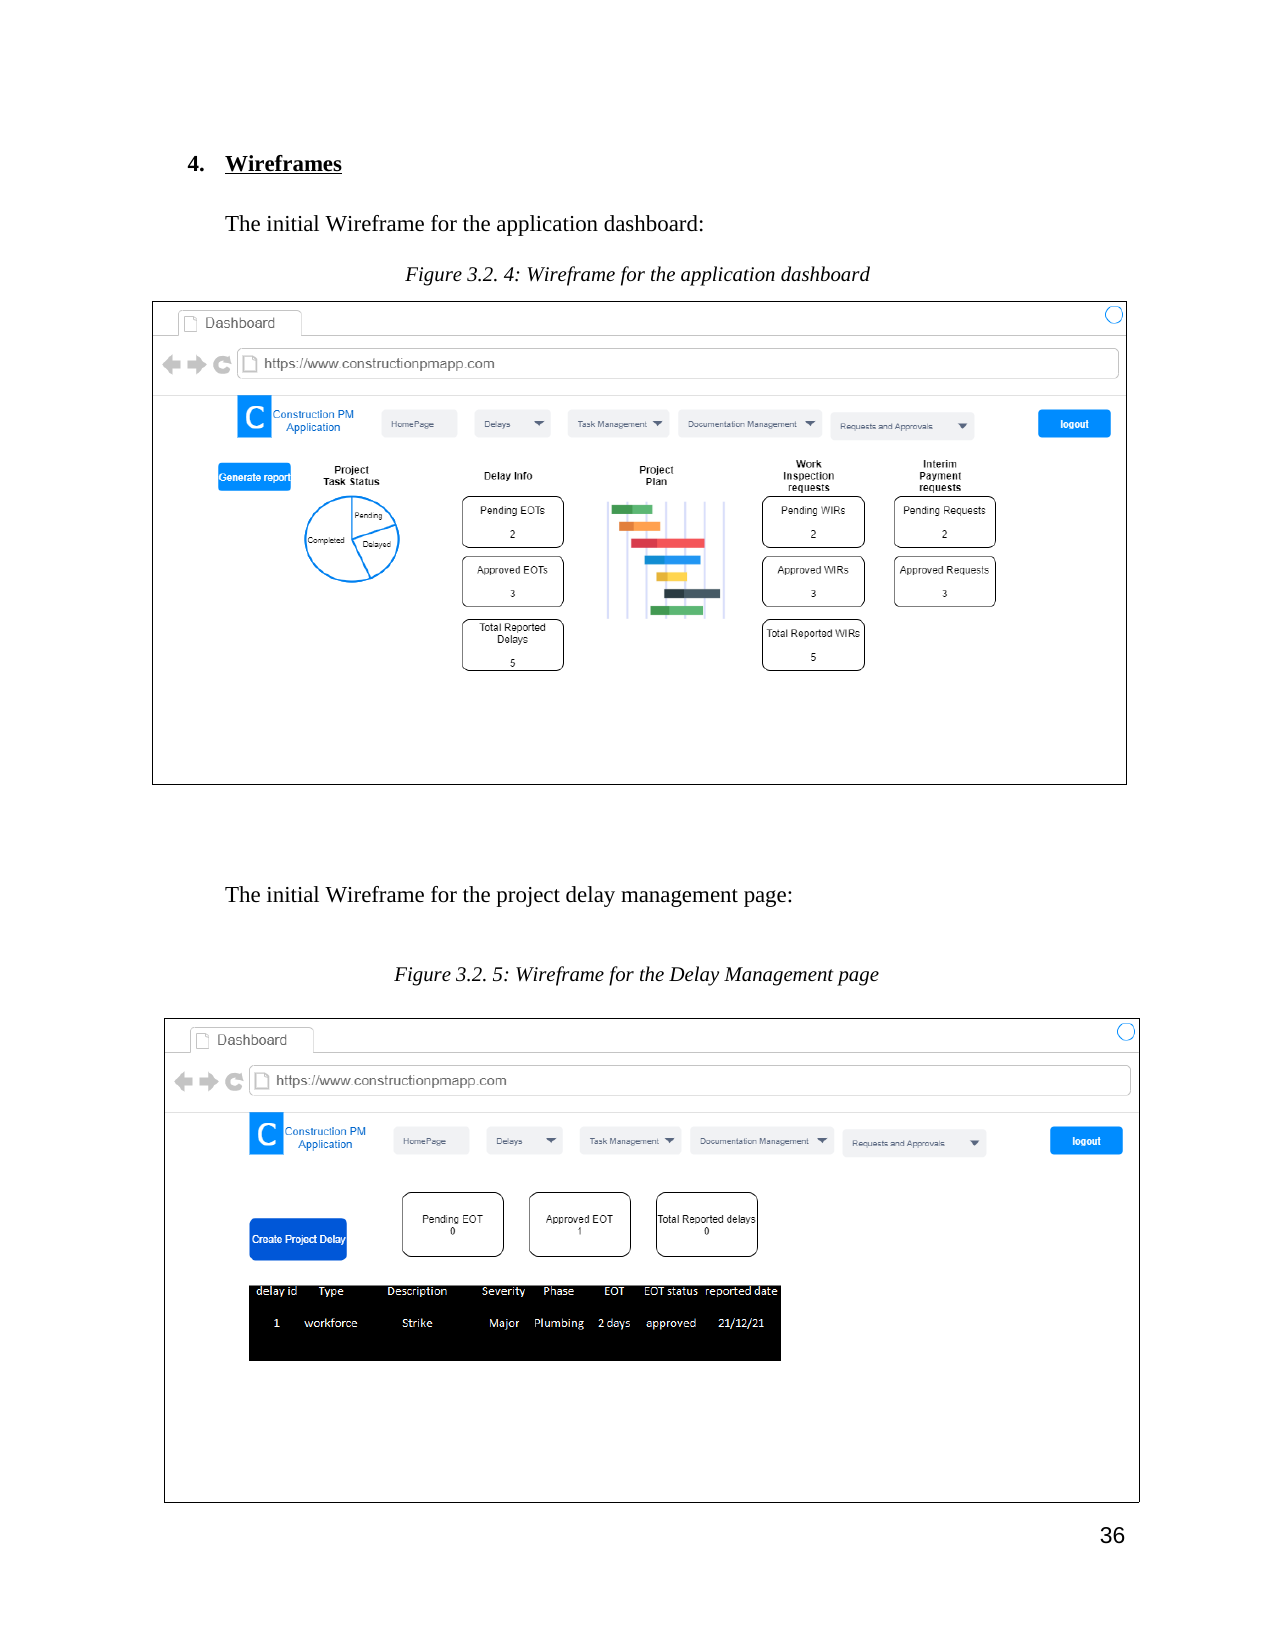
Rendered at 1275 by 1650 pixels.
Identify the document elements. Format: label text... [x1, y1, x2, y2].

text Figure 3.2. 4: Wireframe for the application dashboard [150, 261, 1125, 286]
picture [153, 302, 1126, 784]
picture [165, 1019, 1139, 1502]
list The initial Wireframe for the application dashboard: [225, 210, 1125, 237]
list Wireframes [187, 150, 1125, 176]
text Figure 3.2. 5: Wireframe for the Delay Management page [150, 962, 1125, 986]
list The initial Wireframe for the project delay management page: [225, 881, 1125, 907]
